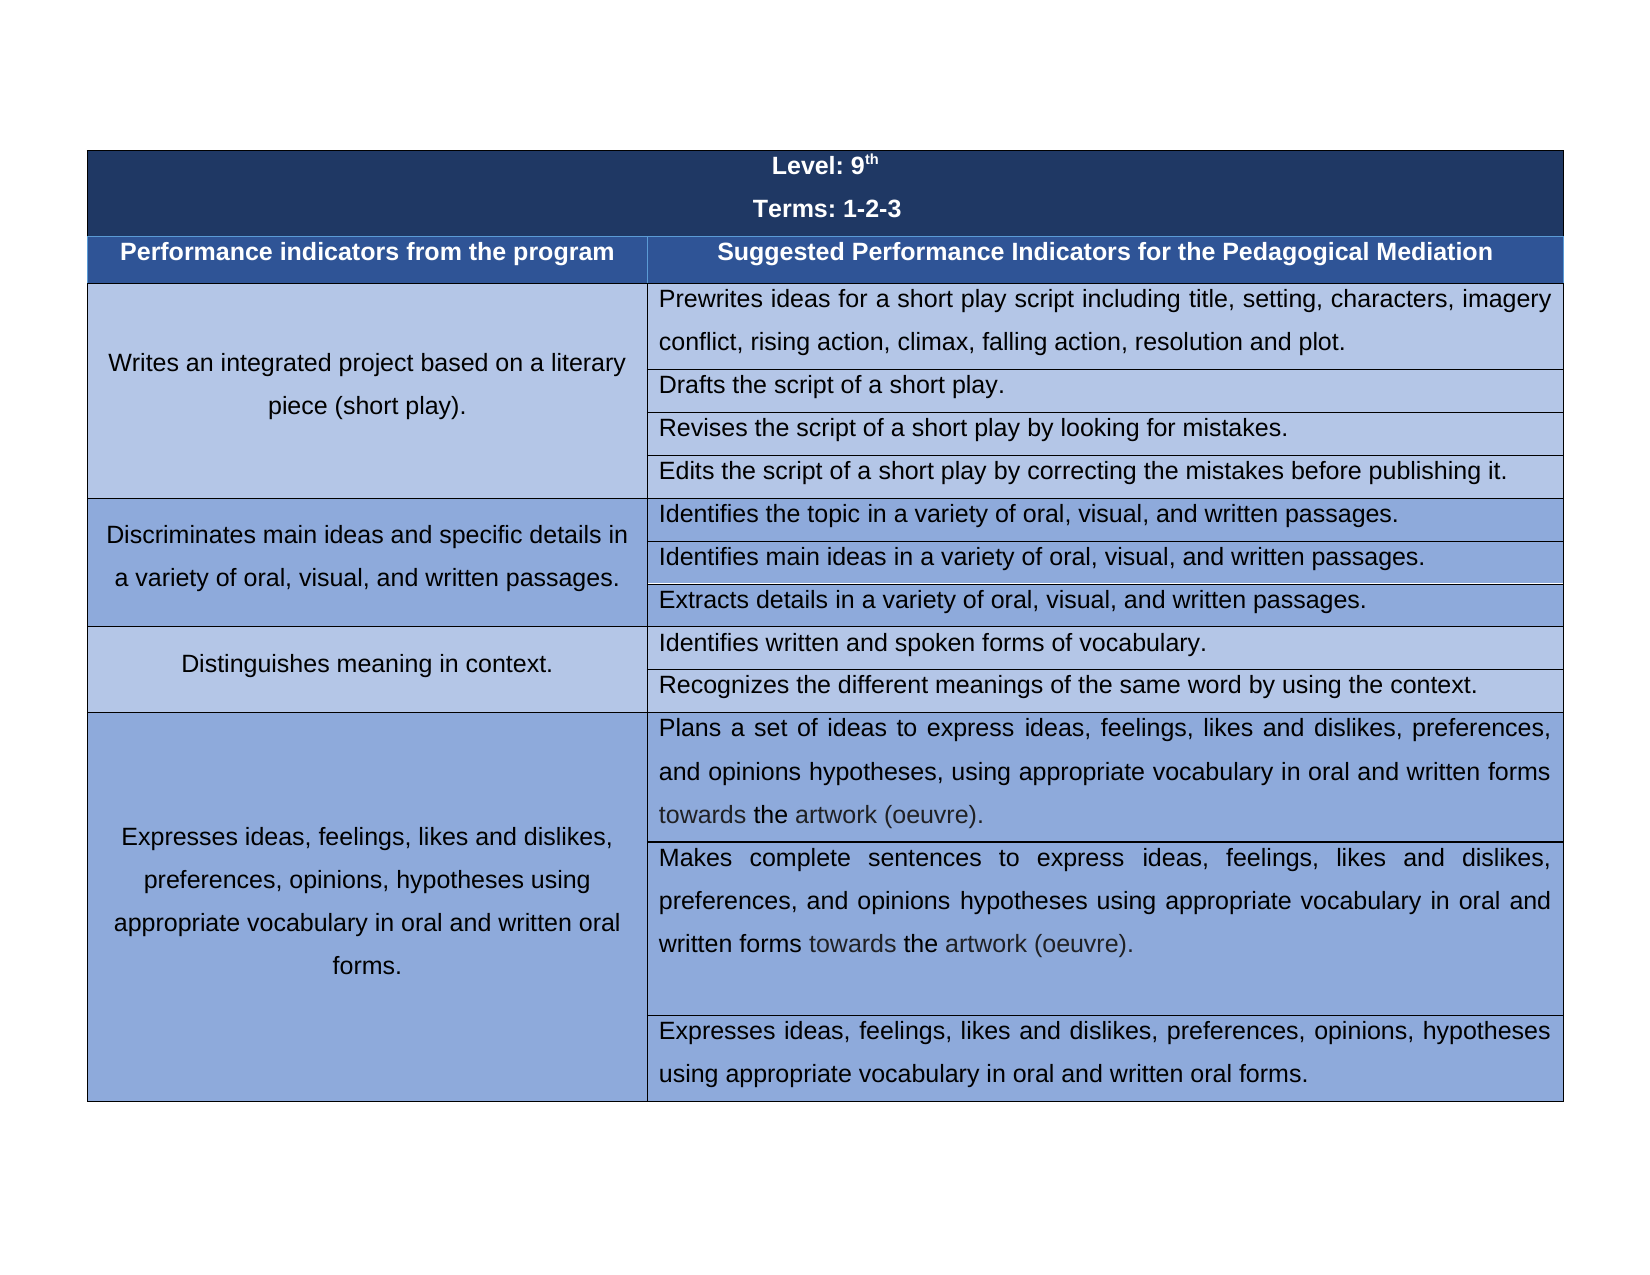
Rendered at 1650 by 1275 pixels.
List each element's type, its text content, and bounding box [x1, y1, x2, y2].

table_cell Edits the script of a short play by correcting the mistakes before publishing it. [648, 456, 1563, 498]
table_cell Performance indicators from the program [88, 237, 647, 283]
table_cell Prewrites ideas for a short play script including title, setting, characters, imagery conflict, rising action, climax, falling action, resolution and plot. [648, 284, 1563, 369]
table_cell Recognizes the different meanings of the same word by using the context. [648, 670, 1563, 712]
table_cell Drafts the script of a short play. [648, 370, 1563, 412]
table_cell Writes an integrated project based on a literary piece (short play). [88, 284, 647, 498]
table_cell Suggested Performance Indicators for the Pedagogical Mediation [648, 237, 1563, 283]
table_cell Extracts details in a variety of oral, visual, and written passages. [648, 585, 1563, 626]
table_header Level: 9th Terms: 1-2-3 [88, 151, 1563, 236]
table_cell Identifies written and spoken forms of vocabulary. [648, 627, 1563, 669]
table_cell Revises the script of a short play by looking for mistakes. [648, 413, 1563, 455]
table_cell Plans a set of ideas to express ideas, feelings, likes and dislikes, preferences, and opinions hypotheses, using appropriate vocabulary in oral and written forms towards the artwork (oeuvre). [648, 713, 1563, 841]
table_cell Discriminates main ideas and specific details in a variety of oral, visual, and written passages. [88, 499, 647, 626]
table_cell Distinguishes meaning in context. [88, 627, 647, 712]
table_cell Makes complete sentences to express ideas, feelings, likes and dislikes, preferences, and opinions hypotheses using appropriate vocabulary in oral and written forms towards the artwork (oeuvre). [648, 843, 1563, 1015]
table_cell Expresses ideas, feelings, likes and dislikes, preferences, opinions, hypotheses using appropriate vocabulary in oral and written oral forms. [648, 1016, 1563, 1101]
table_cell Identifies main ideas in a variety of oral, visual, and written passages. [648, 542, 1563, 583]
table_cell Expresses ideas, feelings, likes and dislikes, preferences, opinions, hypotheses using appropriate vocabulary in oral and written oral forms. [88, 713, 647, 1101]
table_cell Identifies the topic in a variety of oral, visual, and written passages. [648, 499, 1563, 541]
